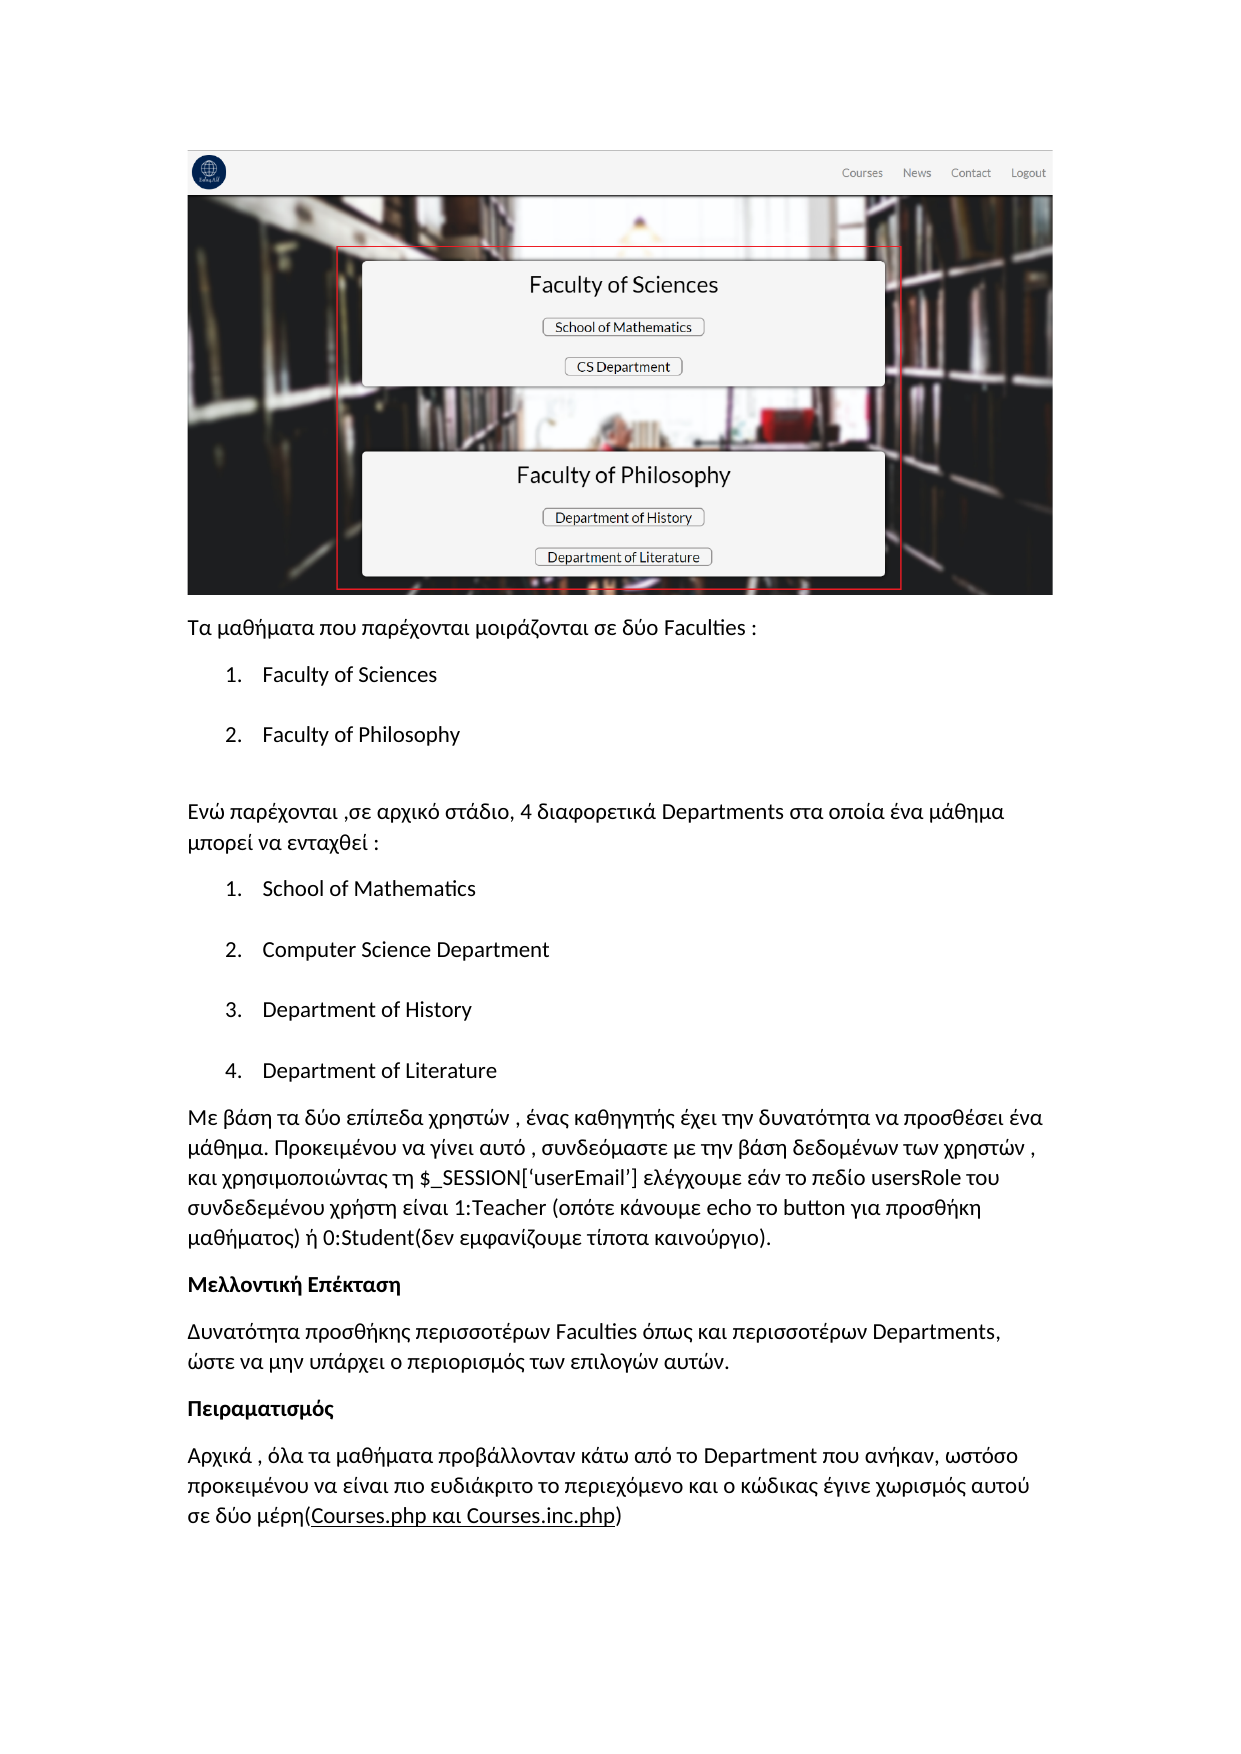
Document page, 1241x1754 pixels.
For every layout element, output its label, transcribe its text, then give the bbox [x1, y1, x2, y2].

picture [187, 150, 1053, 595]
text Τα μαθήματα που παρέχονται μοιράζονται σε δύο Faculties : [187, 613, 1053, 641]
list Department of History [225, 995, 1053, 1023]
text Μελλοντική Επέκταση [187, 1270, 1053, 1298]
text Δυνατότητα προσθήκης περισσοτέρων Faculties όπως και περισσοτέρων Departments, ώστε να μην υπάρχει ο περιορισμός των επιλογών αυτών. [187, 1317, 1053, 1376]
text Ενώ παρέχονται ,σε αρχικό στάδιο, 4 διαφορετικά Departments στα οποία ένα μάθημα μπορεί να ενταχθεί : [187, 797, 1053, 856]
list Faculty of Philosophy [225, 720, 1053, 748]
list School of Mathematics [225, 874, 1053, 903]
list Computer Science Department [225, 935, 1053, 963]
text Με βάση τα δύο επίπεδα χρηστών , ένας καθηγητής έχει την δυνατότητα να προσθέσει ένα μάθημα. Προκειμένου να γίνει αυτό , συνδεόμαστε με την βάση δεδομένων των χρηστών , και χρησιμοποιώντας τη $_SESSION[‘userEmail’] ελέγχουμε εάν το πεδίο usersRole του συνδεδεμένου χρήστη είναι 1:Teacher (οπότε κάνουμε echo το button για προσθήκη μαθήματος) ή 0:Student(δεν εμφανίζουμε τίποτα καινούργιο). [187, 1103, 1053, 1252]
list Faculty of Sciences [225, 660, 1053, 688]
list Department of Literature [225, 1056, 1053, 1084]
text Αρχικά , όλα τα μαθήματα προβάλλονταν κάτω από το Department που ανήκαν, ωστόσο προκειμένου να είναι πιο ευδιάκριτο το περιεχόμενο και ο κώδικας έγινε χωρισμός αυτού σε δύο μέρη(Courses.php και Courses.inc.php) [187, 1441, 1053, 1530]
text Πειραματισμός [187, 1394, 1053, 1422]
